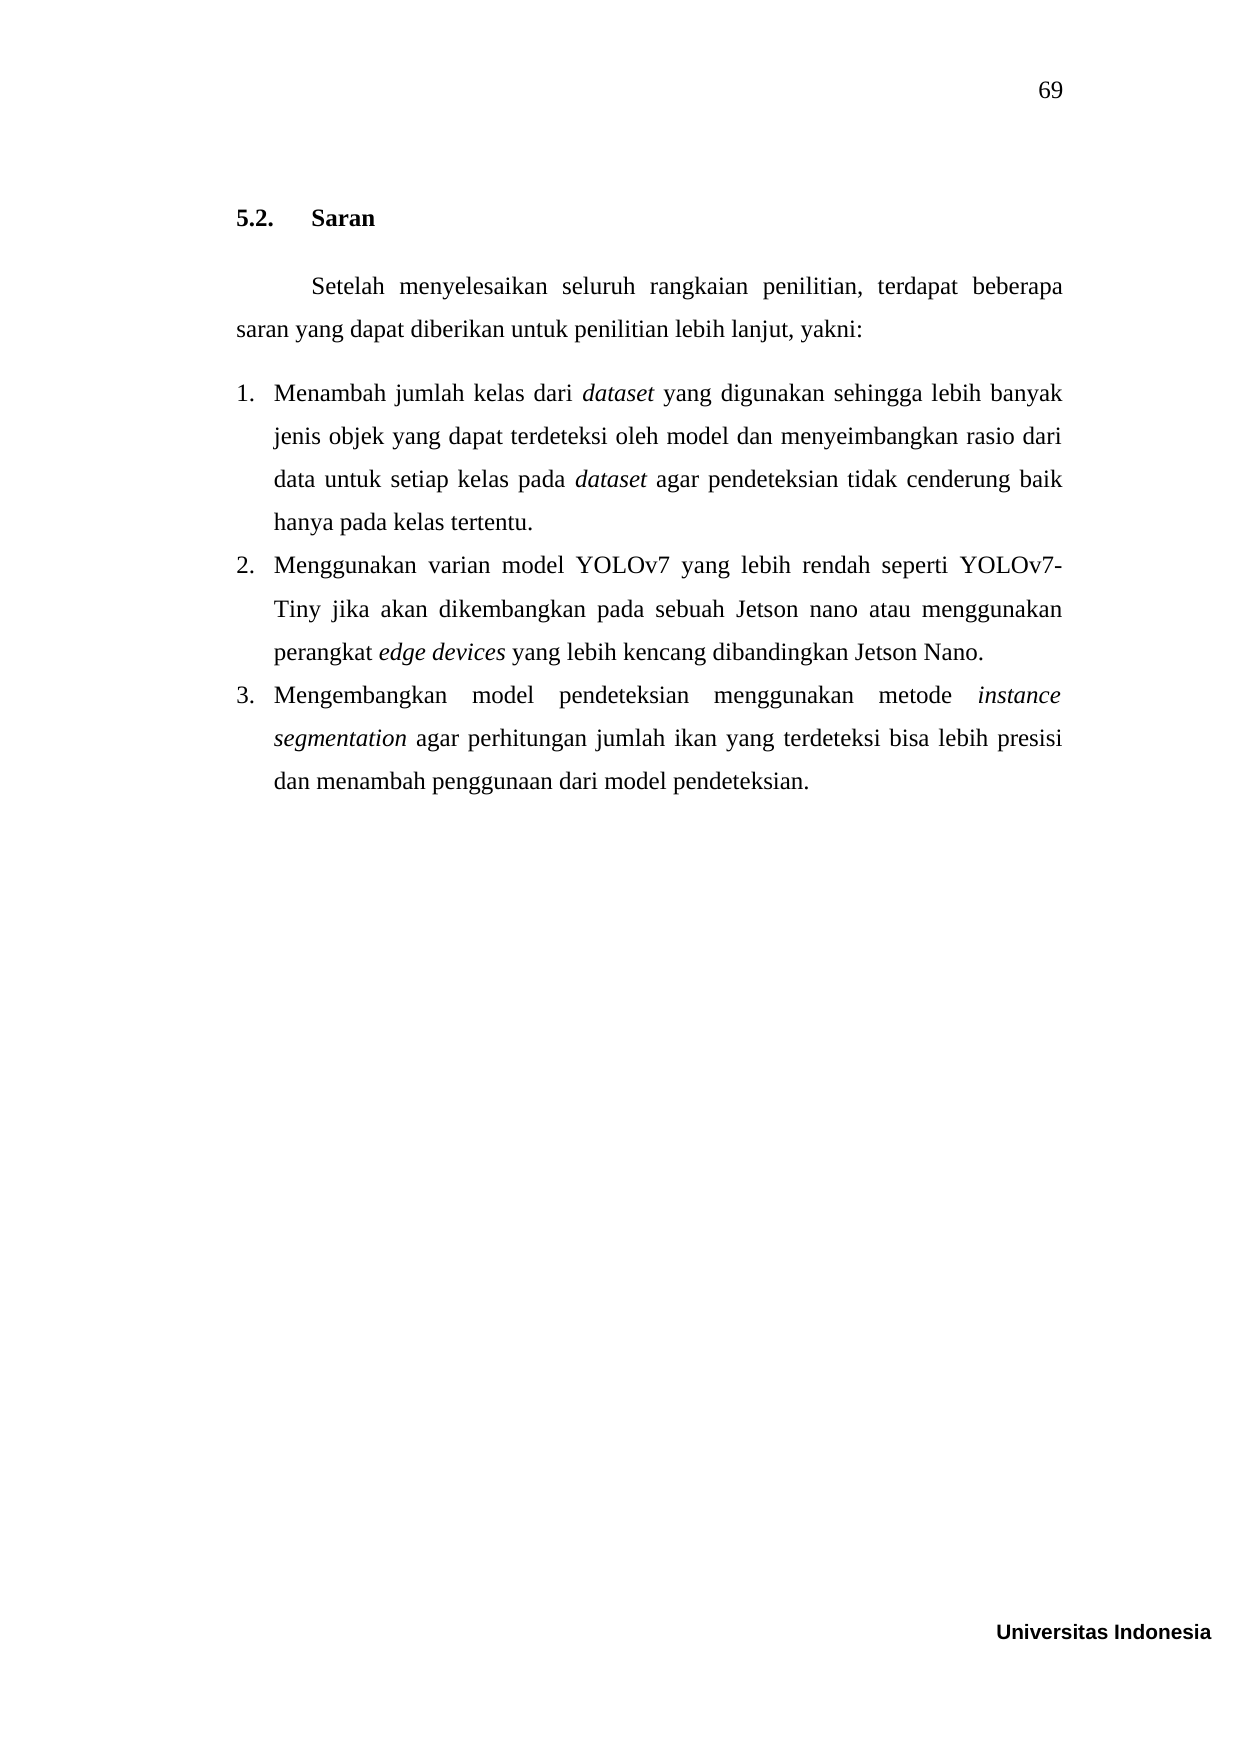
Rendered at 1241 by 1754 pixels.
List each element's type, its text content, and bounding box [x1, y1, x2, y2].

subtitle Saran [236, 203, 1063, 232]
list Menggunakan varian model YOLOv7 yang lebih rendah seperti YOLOv7-Tiny jika akan dikembangkan pada sebuah Jetson nano atau menggunakan perangkat edge devices yang lebih kencang dibandingkan Jetson Nano. [236, 551, 1063, 666]
list Mengembangkan model pendeteksian menggunakan metode instance segmentation agar perhitungan jumlah ikan yang terdeteksi bisa lebih presisi dan menambah penggunaan dari model pendeteksian. [236, 680, 1063, 795]
text Setelah menyelesaikan seluruh rangkaian penilitian, terdapat beberapa saran yang dapat diberikan untuk penilitian lebih lanjut, yakni: [236, 271, 1063, 343]
list Menambah jumlah kelas dari dataset yang digunakan sehingga lebih banyak jenis objek yang dapat terdeteksi oleh model dan menyeimbangkan rasio dari data untuk setiap kelas pada dataset agar pendeteksian tidak cenderung baik hanya pada kelas tertentu. [236, 378, 1063, 536]
